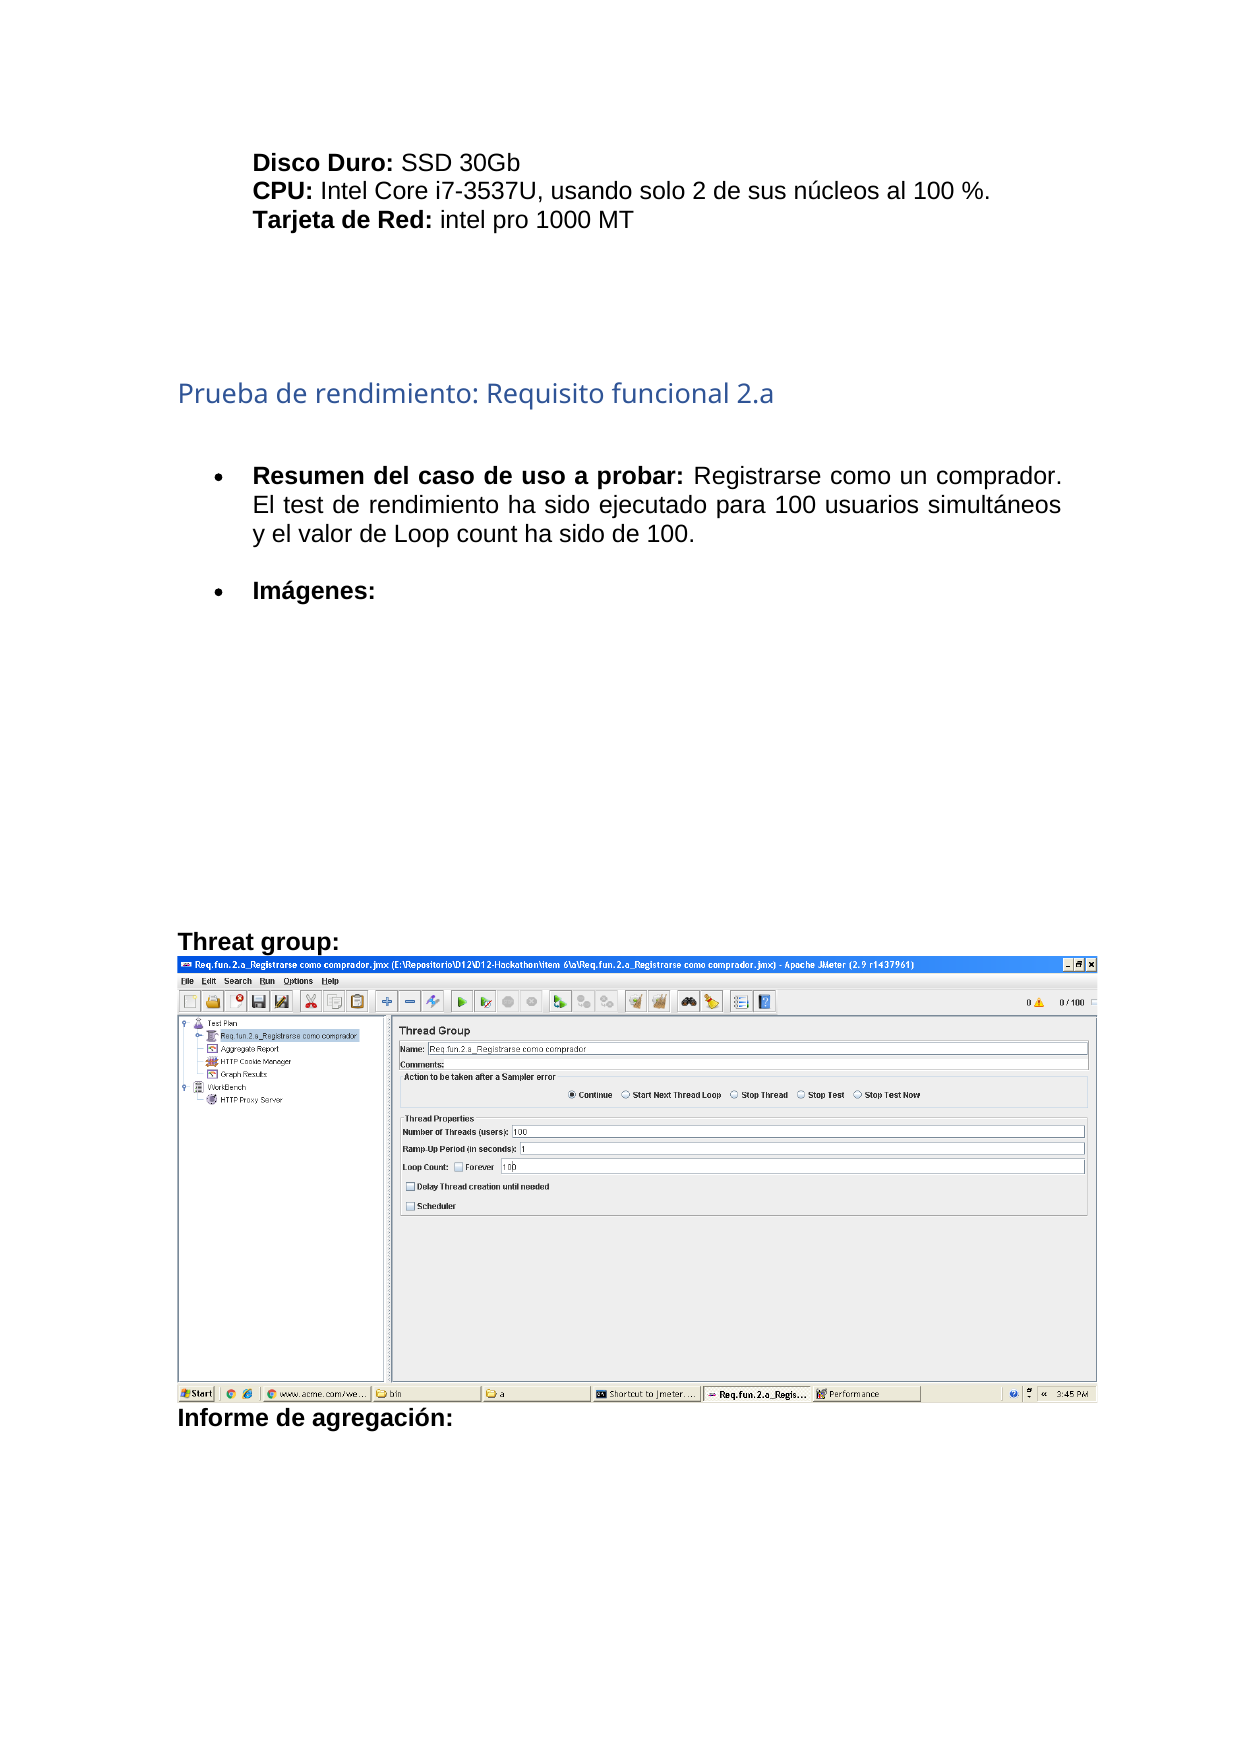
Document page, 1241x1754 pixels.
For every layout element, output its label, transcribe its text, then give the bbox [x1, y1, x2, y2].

text Disco Duro: SSD 30Gb [177, 148, 1063, 176]
text Tarjeta de Red: intel pro 1000 MT [252, 205, 1063, 234]
text CPU: Intel Core i7-3537U, usando solo 2 de sus núcleos al 100 %. [252, 176, 1063, 205]
subtitle Prueba de rendimiento: Requisito funcional 2.a [177, 374, 1063, 411]
list Imágenes: [215, 576, 1063, 605]
picture [177, 956, 1098, 1403]
text Threat group: [177, 927, 1063, 956]
text Informe de agregación: [177, 1403, 1063, 1432]
list Resumen del caso de uso a probar: Registrarse como un comprador. El test de rendimiento ha sido ejecutado para 100 usuarios simultáneos y el valor de Loop count ha sido de 100. [215, 461, 1063, 547]
